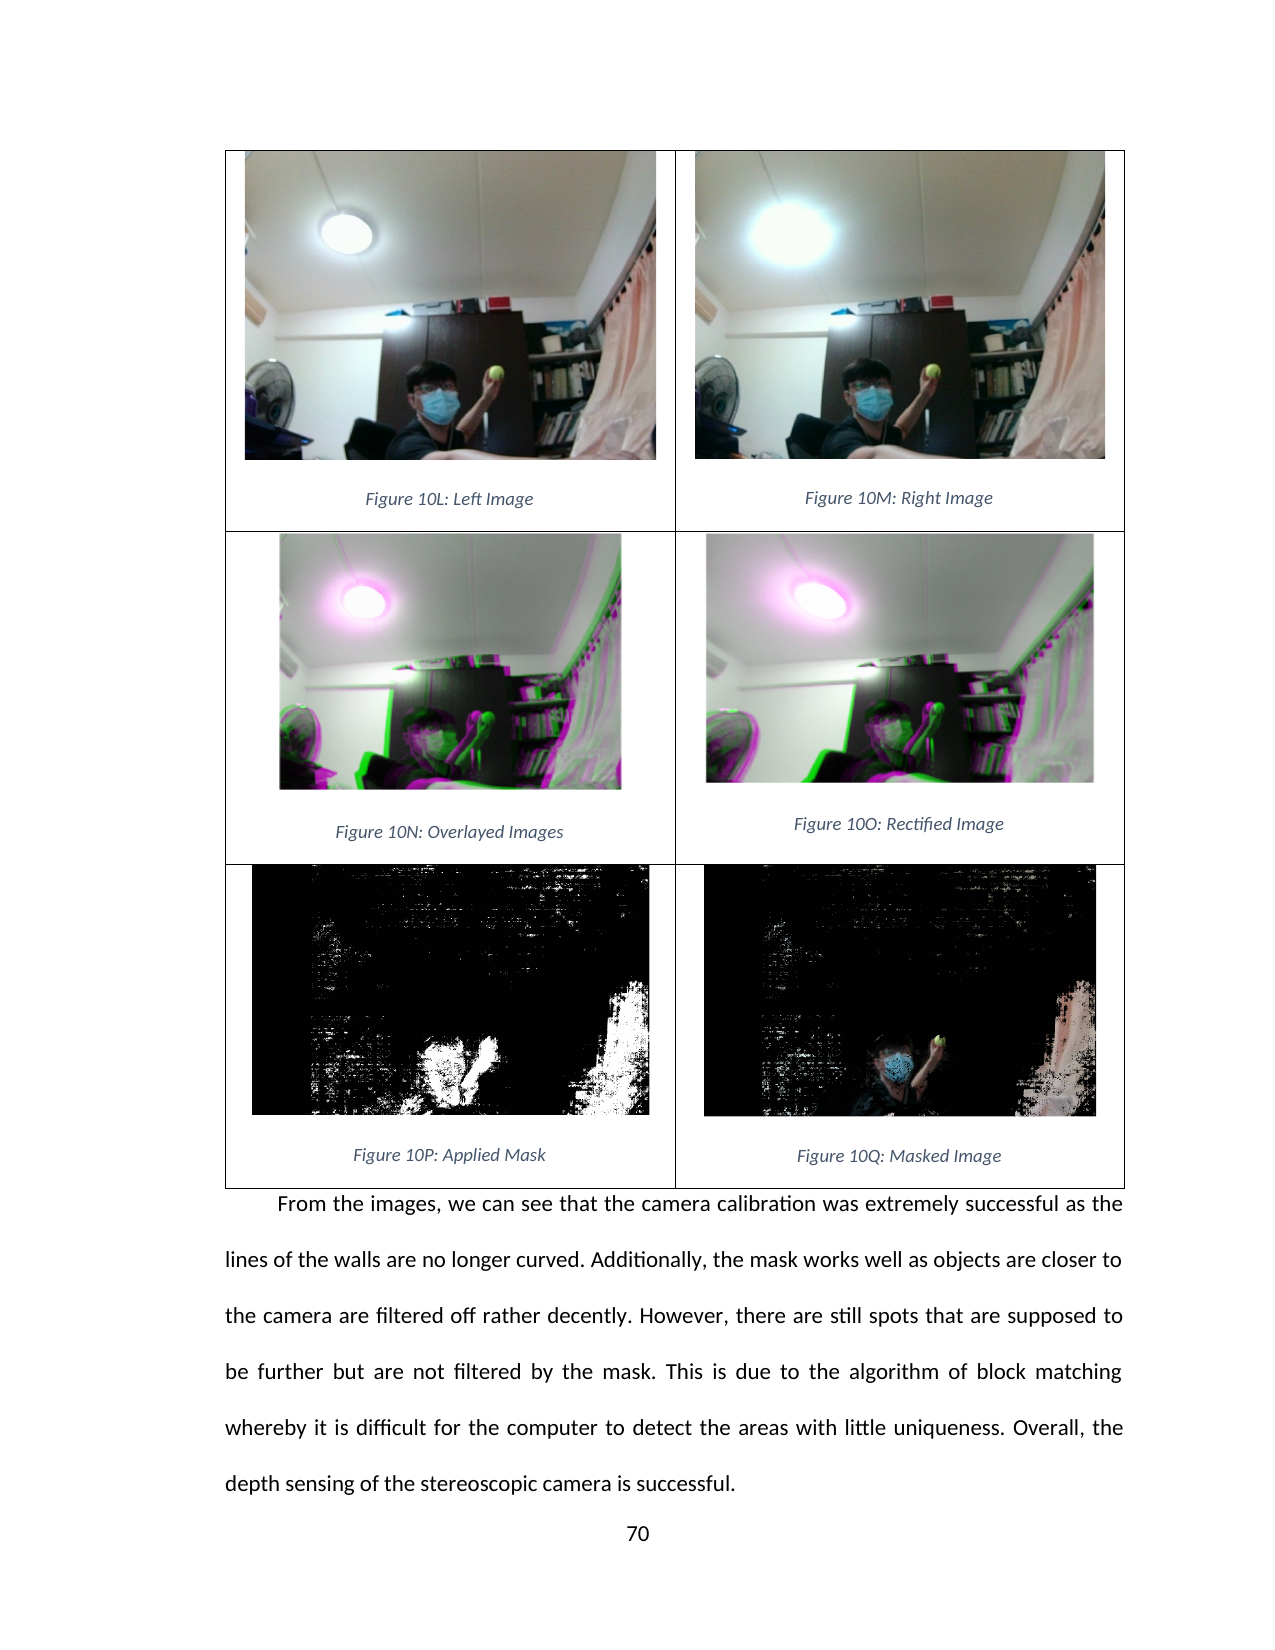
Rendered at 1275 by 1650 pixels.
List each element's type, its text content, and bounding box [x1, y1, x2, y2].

picture [251, 865, 650, 1115]
table_header Figure 10M: Right Image [676, 151, 1124, 531]
picture [703, 865, 1097, 1117]
table_cell Figure 10O: Rectified Image [676, 532, 1124, 864]
text From the images, we can see that the camera calibration was extremely successful as the lines of the walls are no longer curved. Additionally, the mask works well as objects are closer to the camera are filtered off rather decently. However, there are still spots that are supposed to be further but are not filtered by the mask. This is due to the algorithm of block matching whereby it is difficult for the computer to detect the areas with little uniqueness. Overall, the depth sensing of the stereoscopic camera is successful. [225, 1189, 1125, 1497]
table_cell Figure 10Q: Masked Image [676, 865, 1124, 1188]
picture [244, 151, 657, 460]
table_header Figure 10L: Left Image [226, 151, 675, 531]
table_cell Figure 10P: Applied Mask [226, 865, 675, 1188]
picture [695, 151, 1106, 459]
picture [703, 532, 1097, 785]
table_cell Figure 10N: Overlayed Images [226, 532, 675, 864]
picture [277, 532, 624, 792]
